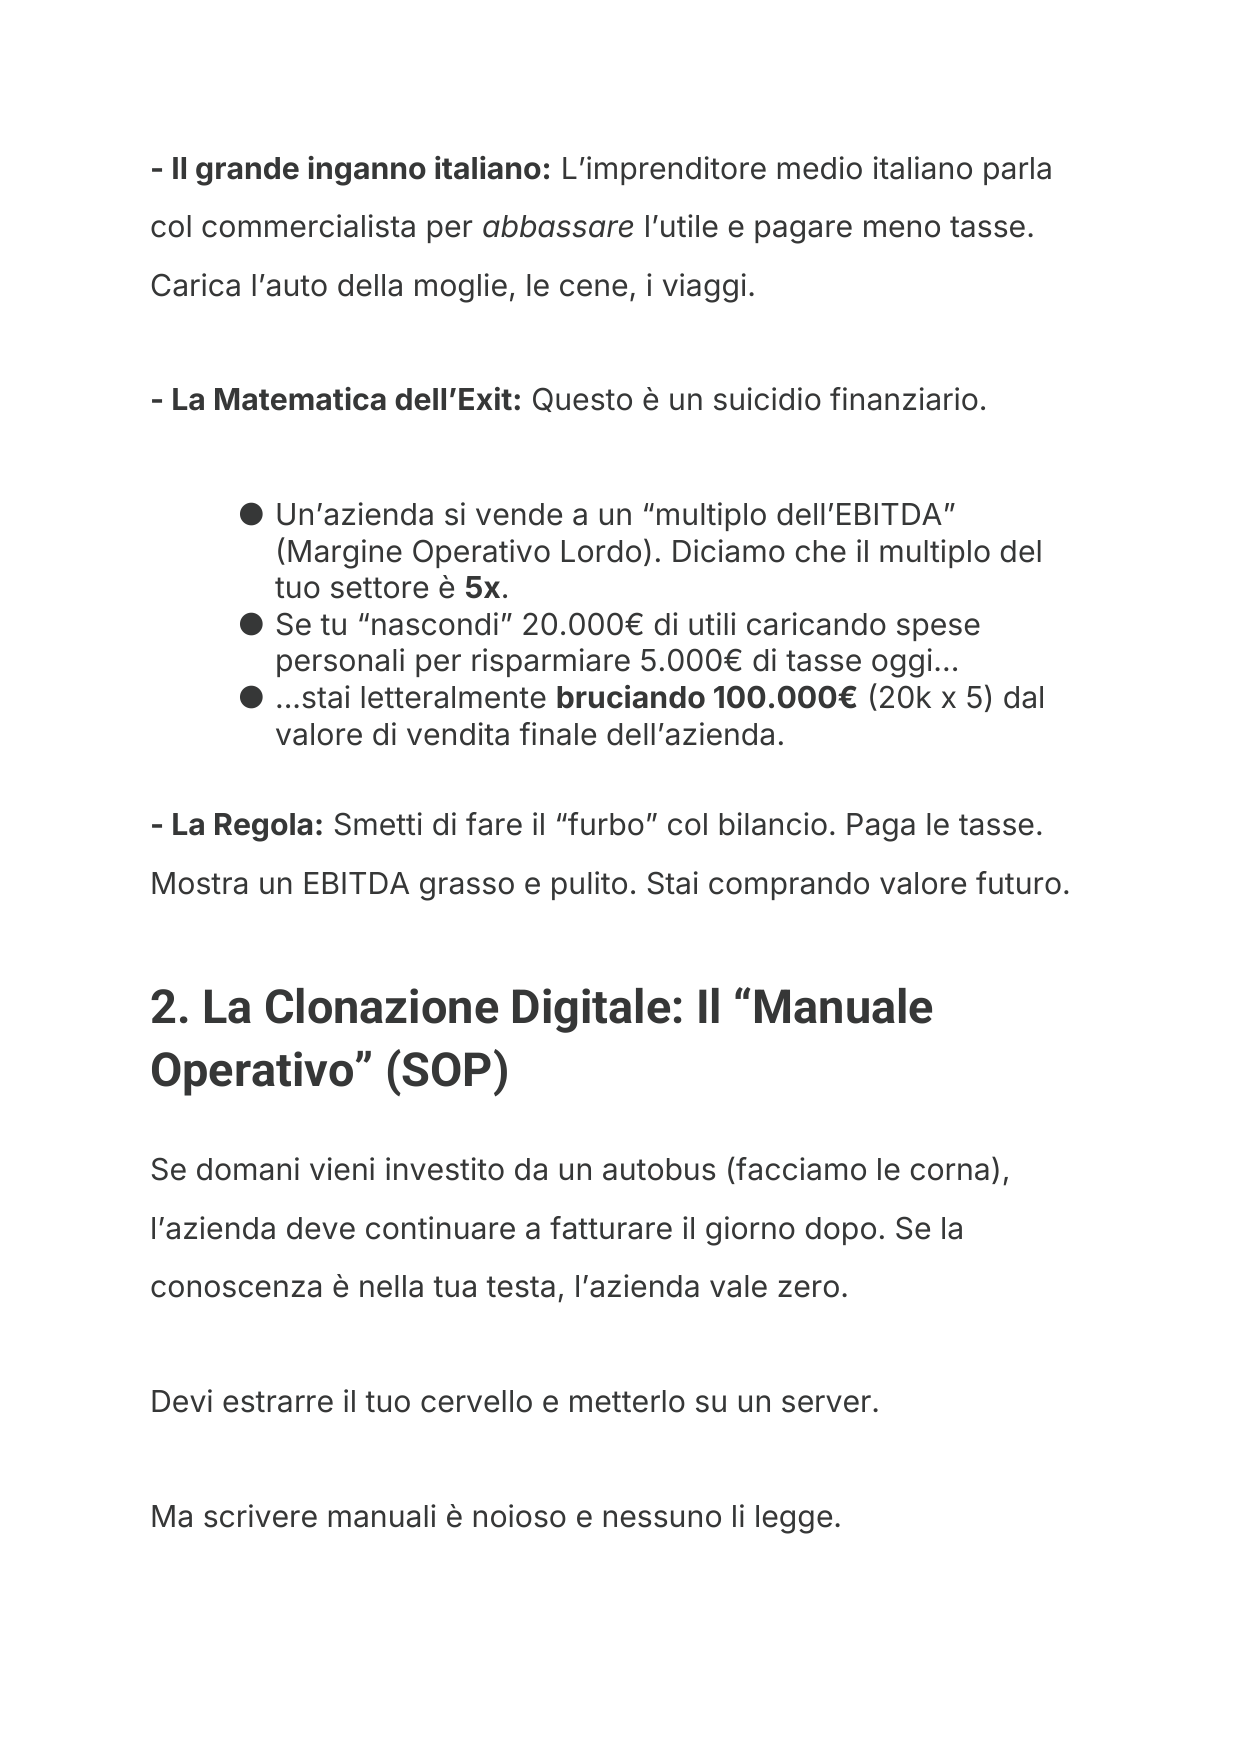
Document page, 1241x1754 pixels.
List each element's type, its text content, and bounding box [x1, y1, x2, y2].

list ...stai letteralmente bruciando 100.000€ (20k x 5) dal valore di vendita finale dell’azienda. [237, 679, 1090, 752]
text - La Matematica dell’Exit: Questo è un suicidio finanziario. [150, 382, 1090, 418]
text Devi estrarre il tuo cervello e metterlo su un server. [150, 1383, 1090, 1420]
list Un’azienda si vende a un “multiplo dell’EBITDA” (Margine Operativo Lordo). Diciamo che il multiplo del tuo settore è 5x. [237, 496, 1090, 606]
text - Il grande inganno italiano: L’imprenditore medio italiano parla col commercialista per abbassare l’utile e pagare meno tasse. Carica l’auto della moglie, le cene, i viaggi. [150, 150, 1090, 303]
text - La Regola: Smetti di fare il “furbo” col bilancio. Paga le tasse. Mostra un EBITDA grasso e pulito. Stai comprando valore futuro. [150, 806, 1090, 901]
text Ma scrivere manuali è noioso e nessuno li legge. [150, 1498, 1090, 1534]
subtitle 2. La Clonazione Digitale: Il “Manuale Operativo” (SOP) [150, 979, 1090, 1097]
list Se tu “nascondi” 20.000€ di utili caricando spese personali per risparmiare 5.000€ di tasse oggi... [237, 606, 1090, 679]
text Se domani vieni investito da un autobus (facciamo le corna), l’azienda deve continuare a fatturare il giorno dopo. Se la conoscenza è nella tua testa, l’azienda vale zero. [150, 1152, 1090, 1305]
